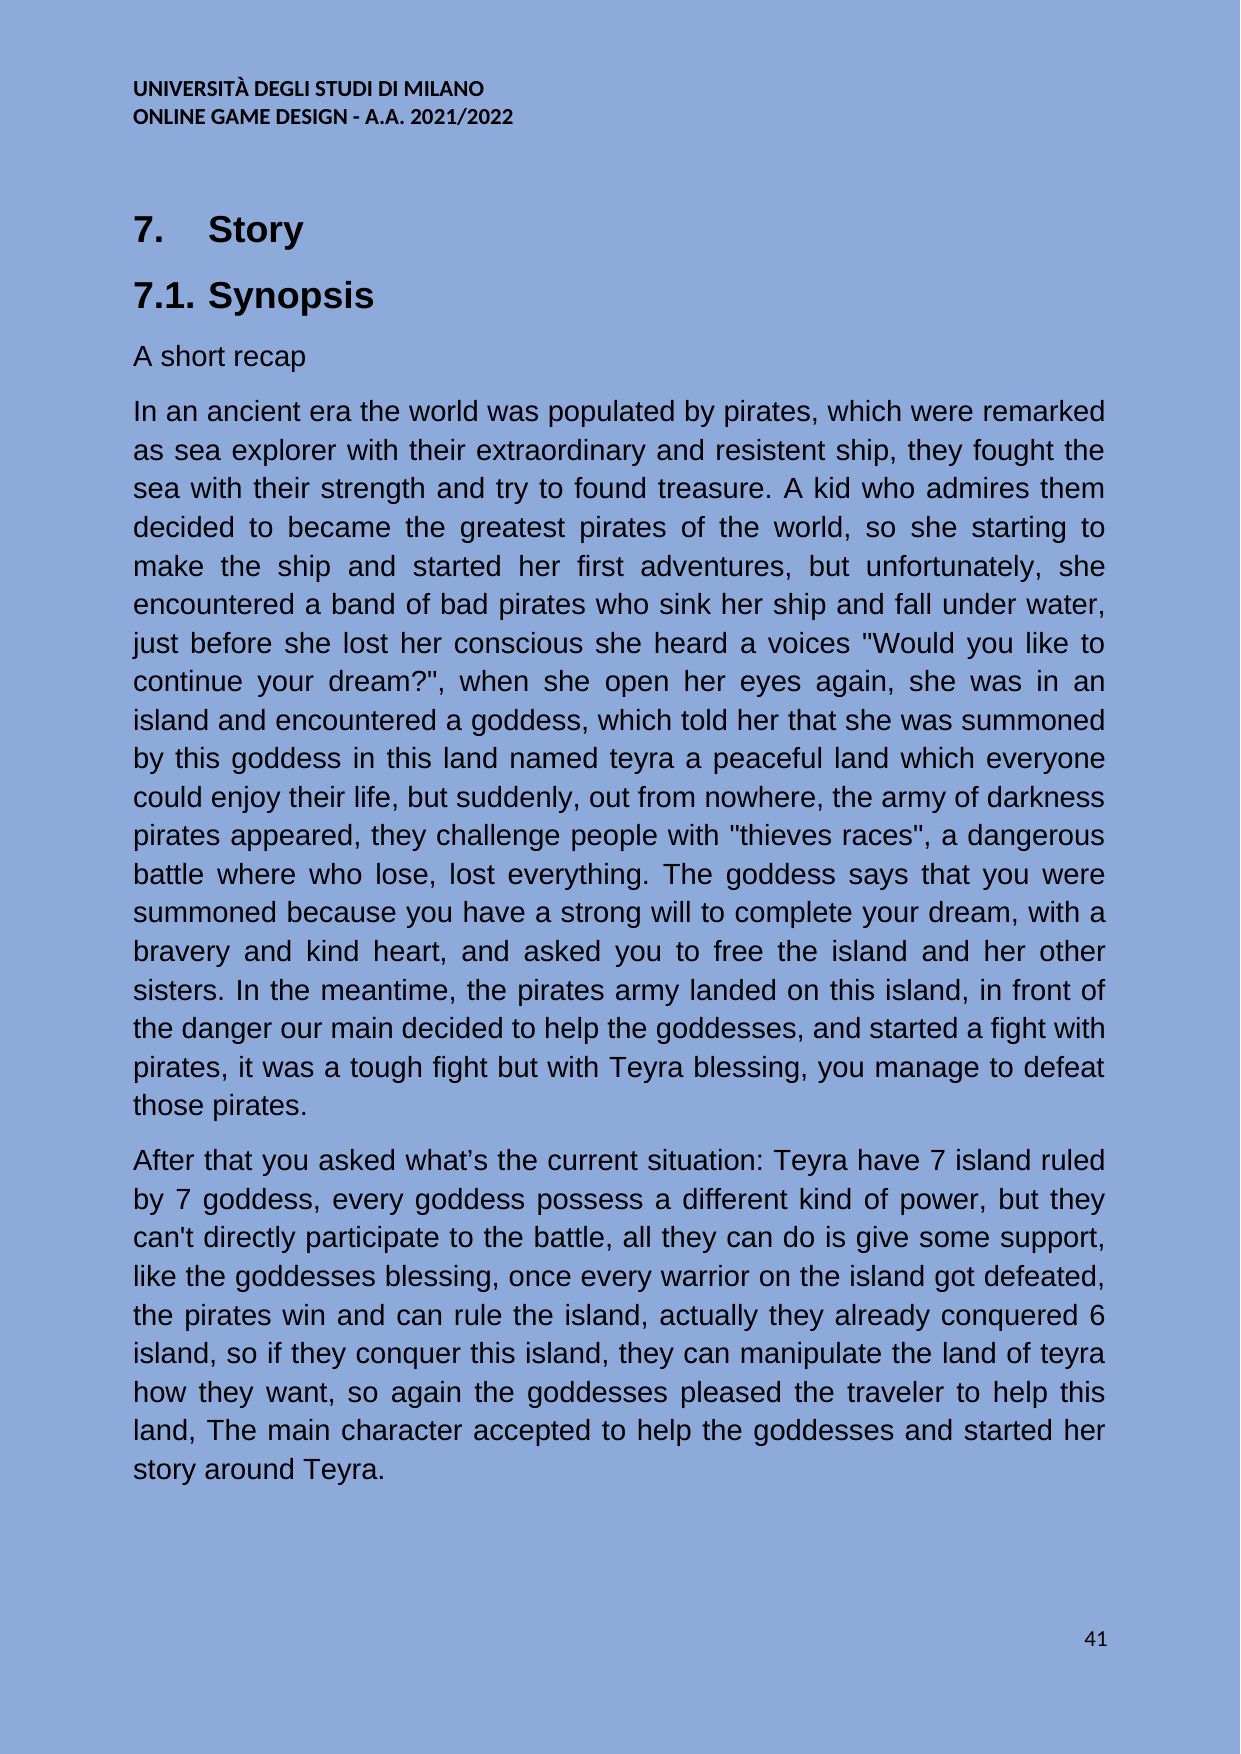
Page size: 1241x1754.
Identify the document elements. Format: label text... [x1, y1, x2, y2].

text 7. Story [133, 207, 1107, 250]
text In an ancient era the world was populated by pirates, which were remarked as sea explorer with their extraordinary and resistent ship, they fought the sea with their strength and try to found treasure. A kid who admires them decided to became the greatest pirates of the world, so she starting to make the ship and started her first adventures, but unfortunately, she encountered a band of bad pirates who sink her ship and fall under water, just before she lost her conscious she heard a voices "Would you like to continue your dream?", when she open her eyes again, she was in an island and encountered a goddess, which told her that she was summoned by this goddess in this land named teyra a peaceful land which everyone could enjoy their life, but suddenly, out from nowhere, the army of darkness pirates appeared, they challenge people with "thieves races", a dangerous battle where who lose, lost everything. The goddess says that you were summoned because you have a strong will to complete your dream, with a bravery and kind heart, and asked you to free the island and her other sisters. In the meantime, the pirates army landed on this island, in front of the danger our main decided to help the goddesses, and started a fight with pirates, it was a tough fight but with Teyra blessing, you manage to defeat those pirates. [133, 394, 1107, 1122]
text After that you asked what’s the current situation: Teyra have 7 island ruled by 7 goddess, every goddess possess a different kind of power, but they can't directly participate to the battle, all they can do is give some support, like the goddesses blessing, once every warrior on the island got defeated, the pirates win and can rule the island, actually they already conquered 6 island, so if they conquer this island, they can manipulate the land of teyra how they want, so again the goddesses pleased the traveler to help this land, The main character accepted to help the goddesses and started her story around Teyra. [133, 1143, 1107, 1485]
text 7.1. Synopsis [133, 273, 1107, 316]
text A short recap [133, 339, 1107, 373]
